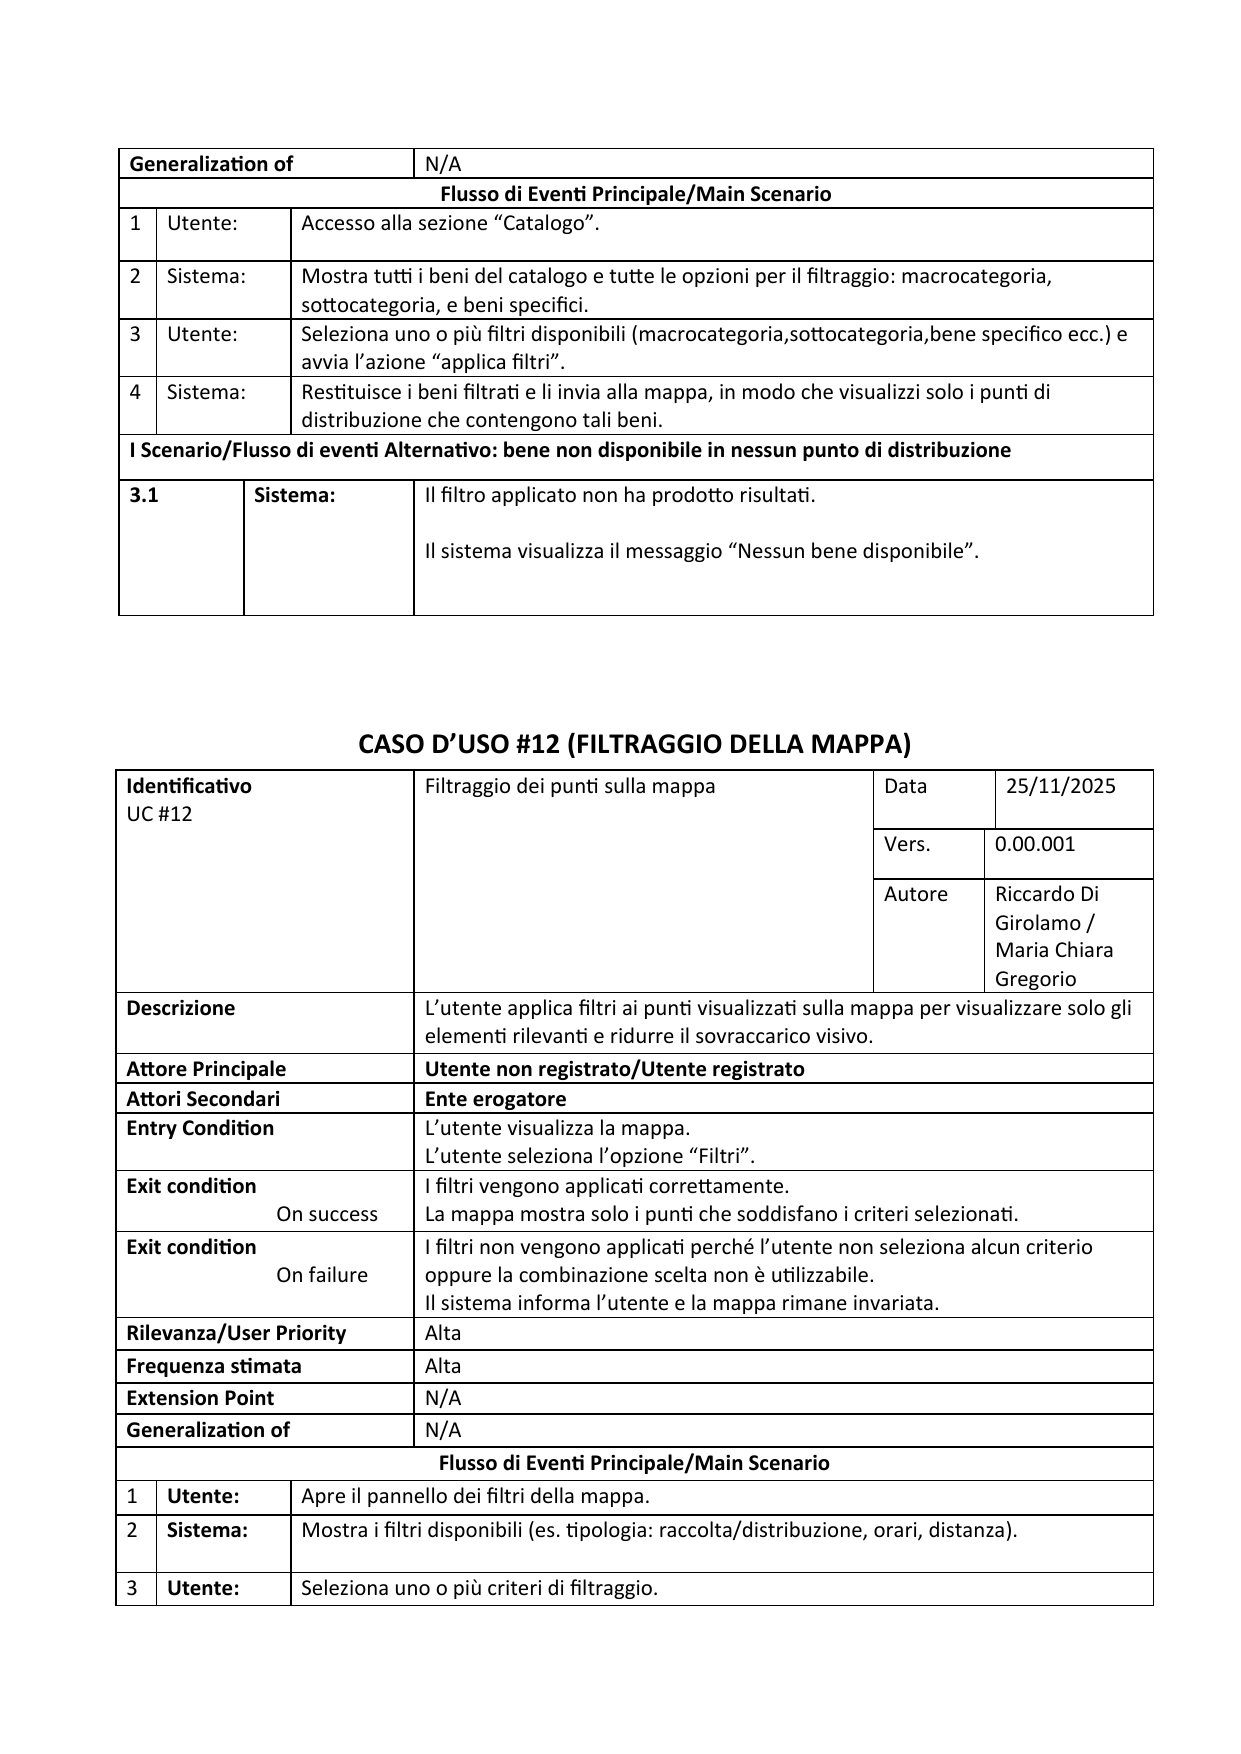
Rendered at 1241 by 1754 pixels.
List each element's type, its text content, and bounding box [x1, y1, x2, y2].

table_cell Exit condition On failure [117, 1232, 413, 1316]
table_cell I filtri vengono applicati correttamente. La mappa mostra solo i punti che soddisfano i criteri selezionati. [415, 1171, 1153, 1231]
table_cell Sistema: [245, 481, 413, 615]
table_cell Restituisce i beni filtrati e li invia alla mappa, in modo che visualizzi solo i punti di distribuzione che contengono tali beni. [292, 377, 1153, 433]
table_cell Entry Condition [117, 1114, 413, 1170]
table_cell Alta [415, 1351, 1153, 1382]
table_cell Ente erogatore [415, 1084, 1153, 1112]
table_cell Utente: [157, 320, 290, 376]
table_cell Il filtro applicato non ha prodotto risultati. Il sistema visualizza il messaggio “Nessun bene disponibile”. [415, 481, 1153, 615]
table_cell 3 [120, 320, 156, 376]
table_cell Extension Point [117, 1384, 413, 1413]
table_cell Autore [874, 880, 984, 992]
table_cell Sistema: [157, 377, 290, 433]
table_header Filtraggio dei punti sulla mappa [415, 771, 873, 992]
table_cell Utente: [157, 1573, 290, 1605]
table_cell Apre il pannello dei filtri della mappa. [292, 1481, 1153, 1514]
table_cell Mostra tutti i beni del catalogo e tutte le opzioni per il filtraggio: macrocategoria, sottocategoria, e beni specifici. [292, 262, 1153, 318]
table_cell Exit condition On success [117, 1171, 413, 1231]
table_cell Rilevanza/User Priority [117, 1318, 413, 1349]
table_cell Utente: [157, 209, 290, 260]
table_cell L’utente visualizza la mappa. L’utente seleziona l’opzione “Filtri”. [415, 1114, 1153, 1170]
table_cell Flusso di Eventi Principale/Main Scenario [117, 1448, 1153, 1480]
table_cell Utente non registrato/Utente registrato [415, 1054, 1153, 1082]
table_cell N/A [415, 1415, 1153, 1446]
table_cell 1 [117, 1481, 156, 1514]
table_cell Sistema: [157, 262, 290, 318]
table_cell 1 [120, 209, 156, 260]
table_cell Descrizione [117, 993, 413, 1053]
table_cell Sistema: [157, 1516, 290, 1572]
table_cell N/A [415, 149, 1153, 177]
table_cell I filtri non vengono applicati perché l’utente non seleziona alcun criterio oppure la combinazione scelta non è utilizzabile. Il sistema informa l’utente e la mappa rimane invariata. [415, 1232, 1153, 1316]
table_cell Riccardo Di Girolamo / Maria Chiara Gregorio [985, 880, 1153, 992]
table_cell Generalization of [120, 149, 413, 177]
table_cell Seleziona uno o più criteri di filtraggio. [292, 1573, 1153, 1605]
table_cell 4 [120, 377, 156, 433]
table_cell Generalization of [117, 1415, 413, 1446]
text CASO D’USO #12 (FILTRAGGIO DELLA MAPPA) [118, 725, 1152, 761]
table_cell 2 [120, 262, 156, 318]
table_cell Attore Principale [117, 1054, 413, 1082]
table_cell Flusso di Eventi Principale/Main Scenario [120, 179, 1153, 207]
table_cell Mostra i filtri disponibili (es. tipologia: raccolta/distribuzione, orari, distanza). [292, 1516, 1153, 1572]
table_cell Vers. [874, 830, 984, 878]
table_cell L’utente applica filtri ai punti visualizzati sulla mappa per visualizzare solo gli elementi rilevanti e ridurre il sovraccarico visivo. [415, 993, 1153, 1053]
table_cell 3.1 [120, 481, 243, 615]
table_header 25/11/2025 [996, 771, 1153, 828]
table_cell 3 [117, 1573, 156, 1605]
table_cell 2 [117, 1516, 156, 1572]
table_cell 0.00.001 [985, 830, 1153, 878]
table_header Data [874, 771, 995, 828]
table_cell Attori Secondari [117, 1084, 413, 1112]
table_cell Frequenza stimata [117, 1351, 413, 1382]
table_cell I Scenario/Flusso di eventi Alternativo: bene non disponibile in nessun punto di distribuzione [120, 435, 1153, 479]
table_cell N/A [415, 1384, 1153, 1413]
table_header Identificativo UC #12 [117, 771, 413, 992]
table_cell Alta [415, 1318, 1153, 1349]
table_cell Accesso alla sezione “Catalogo”. [292, 209, 1153, 260]
table_cell Utente: [157, 1481, 290, 1514]
table_cell Seleziona uno o più filtri disponibili (macrocategoria,sottocategoria,bene specifico ecc.) e avvia l’azione “applica filtri”. [292, 320, 1153, 376]
